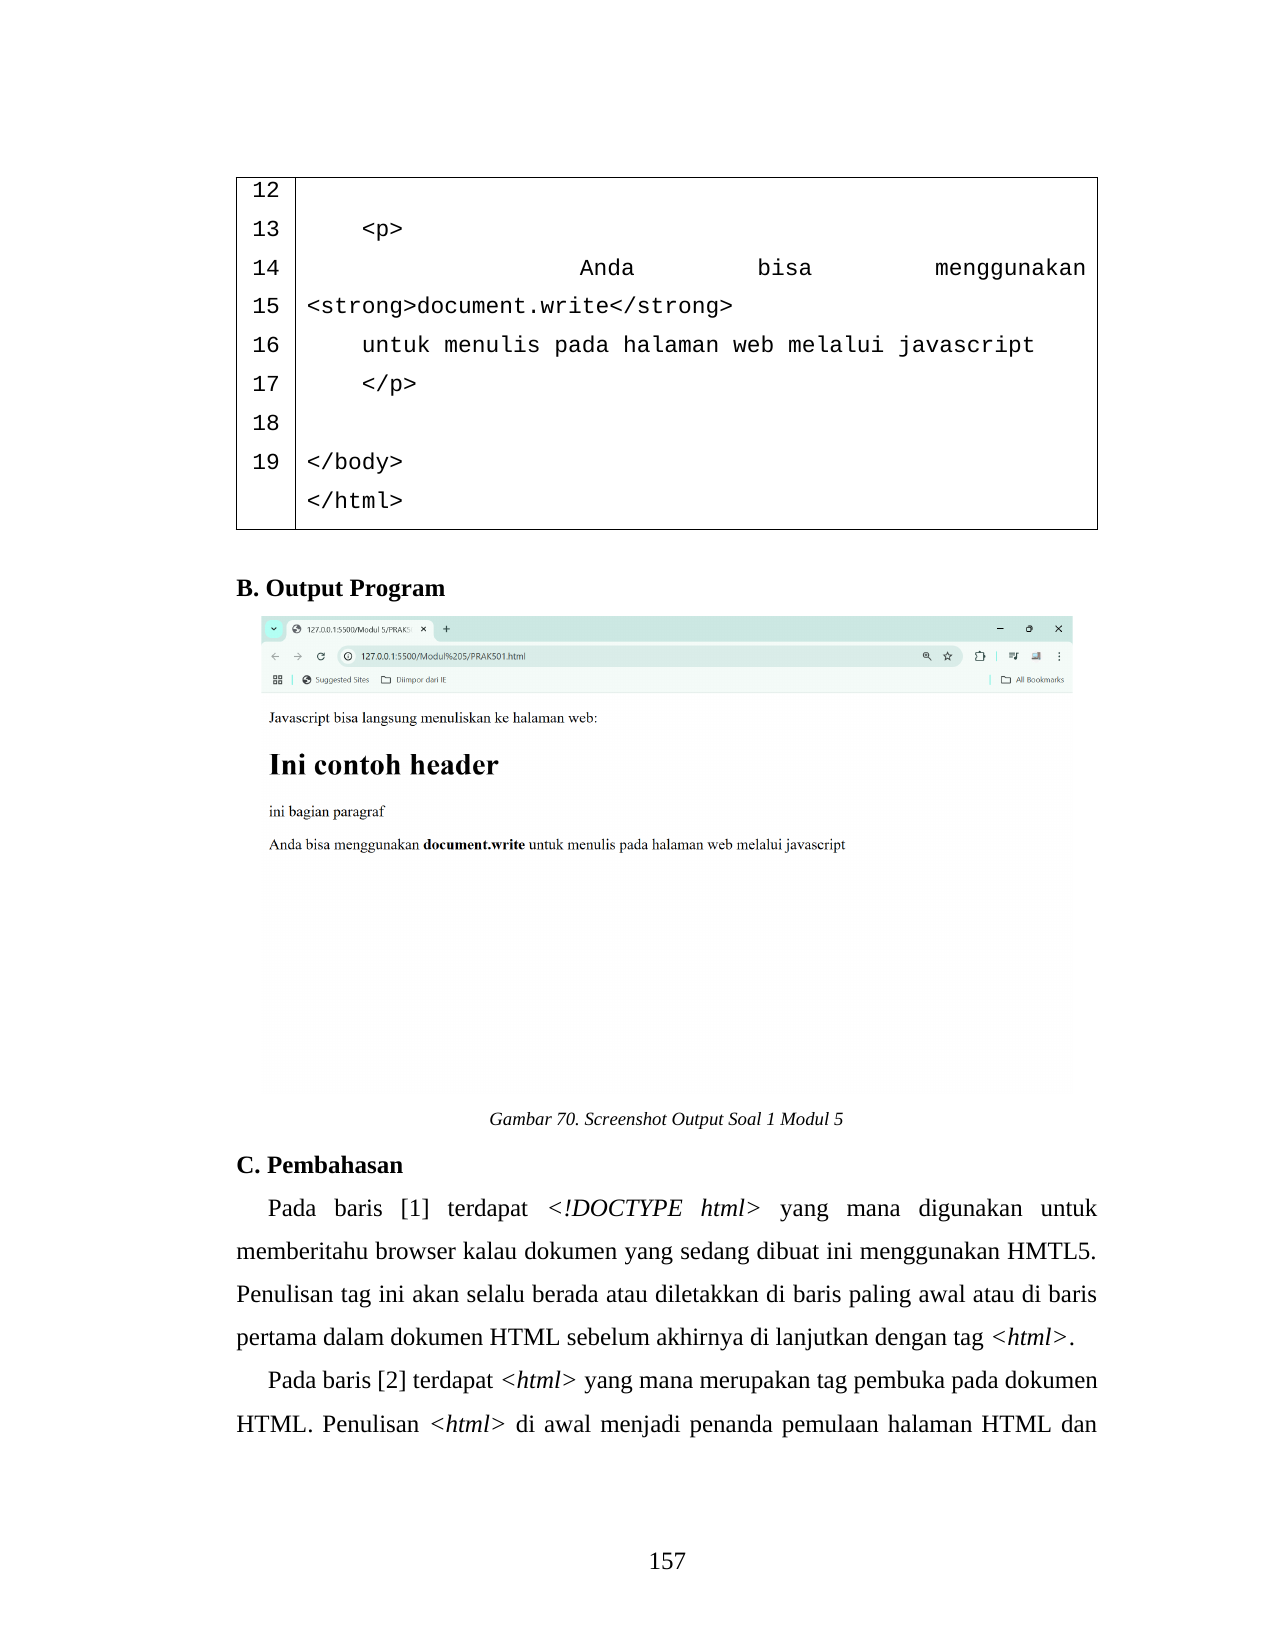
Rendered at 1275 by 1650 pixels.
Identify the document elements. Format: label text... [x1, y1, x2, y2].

text Pada baris [1] terdapat <!DOCTYPE html> yang mana digunakan untuk memberitahu browser kalau dokumen yang sedang dibuat ini menggunakan HMTL5. Penulisan tag ini akan selalu berada atau diletakkan di baris paling awal atau di baris pertama dalam dokumen HTML sebelum akhirnya di lanjutkan dengan tag <html>. [236, 1193, 1098, 1351]
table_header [296, 178, 1097, 529]
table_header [237, 178, 295, 529]
subtitle Pembahasan [236, 1150, 1098, 1179]
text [236, 1366, 1098, 1437]
subtitle Output Program [236, 573, 1098, 602]
text Gambar 70. Screenshot Output Soal 1 Modul 5 [236, 1107, 1098, 1129]
picture [261, 616, 1073, 1094]
